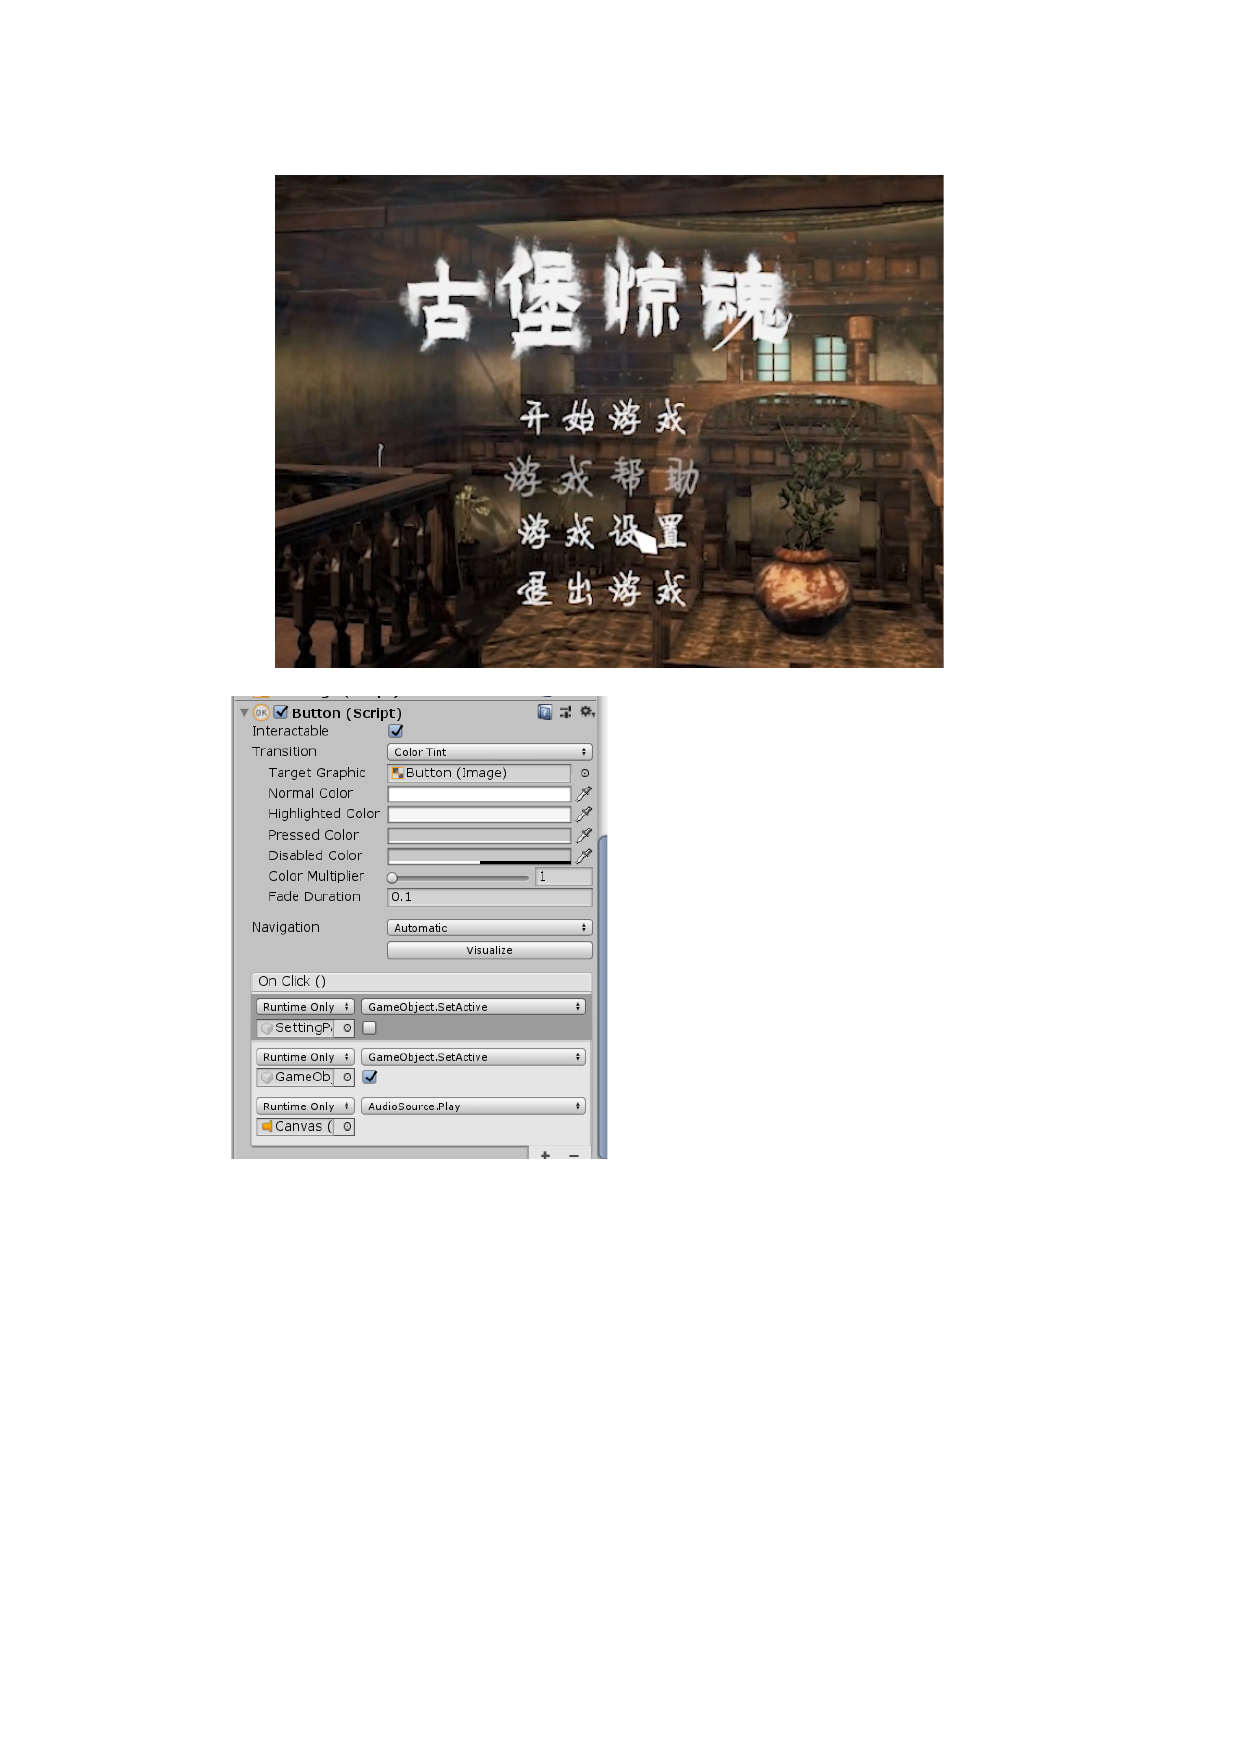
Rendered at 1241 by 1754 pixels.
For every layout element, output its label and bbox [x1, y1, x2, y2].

picture [275, 175, 944, 668]
picture [231, 696, 608, 1159]
